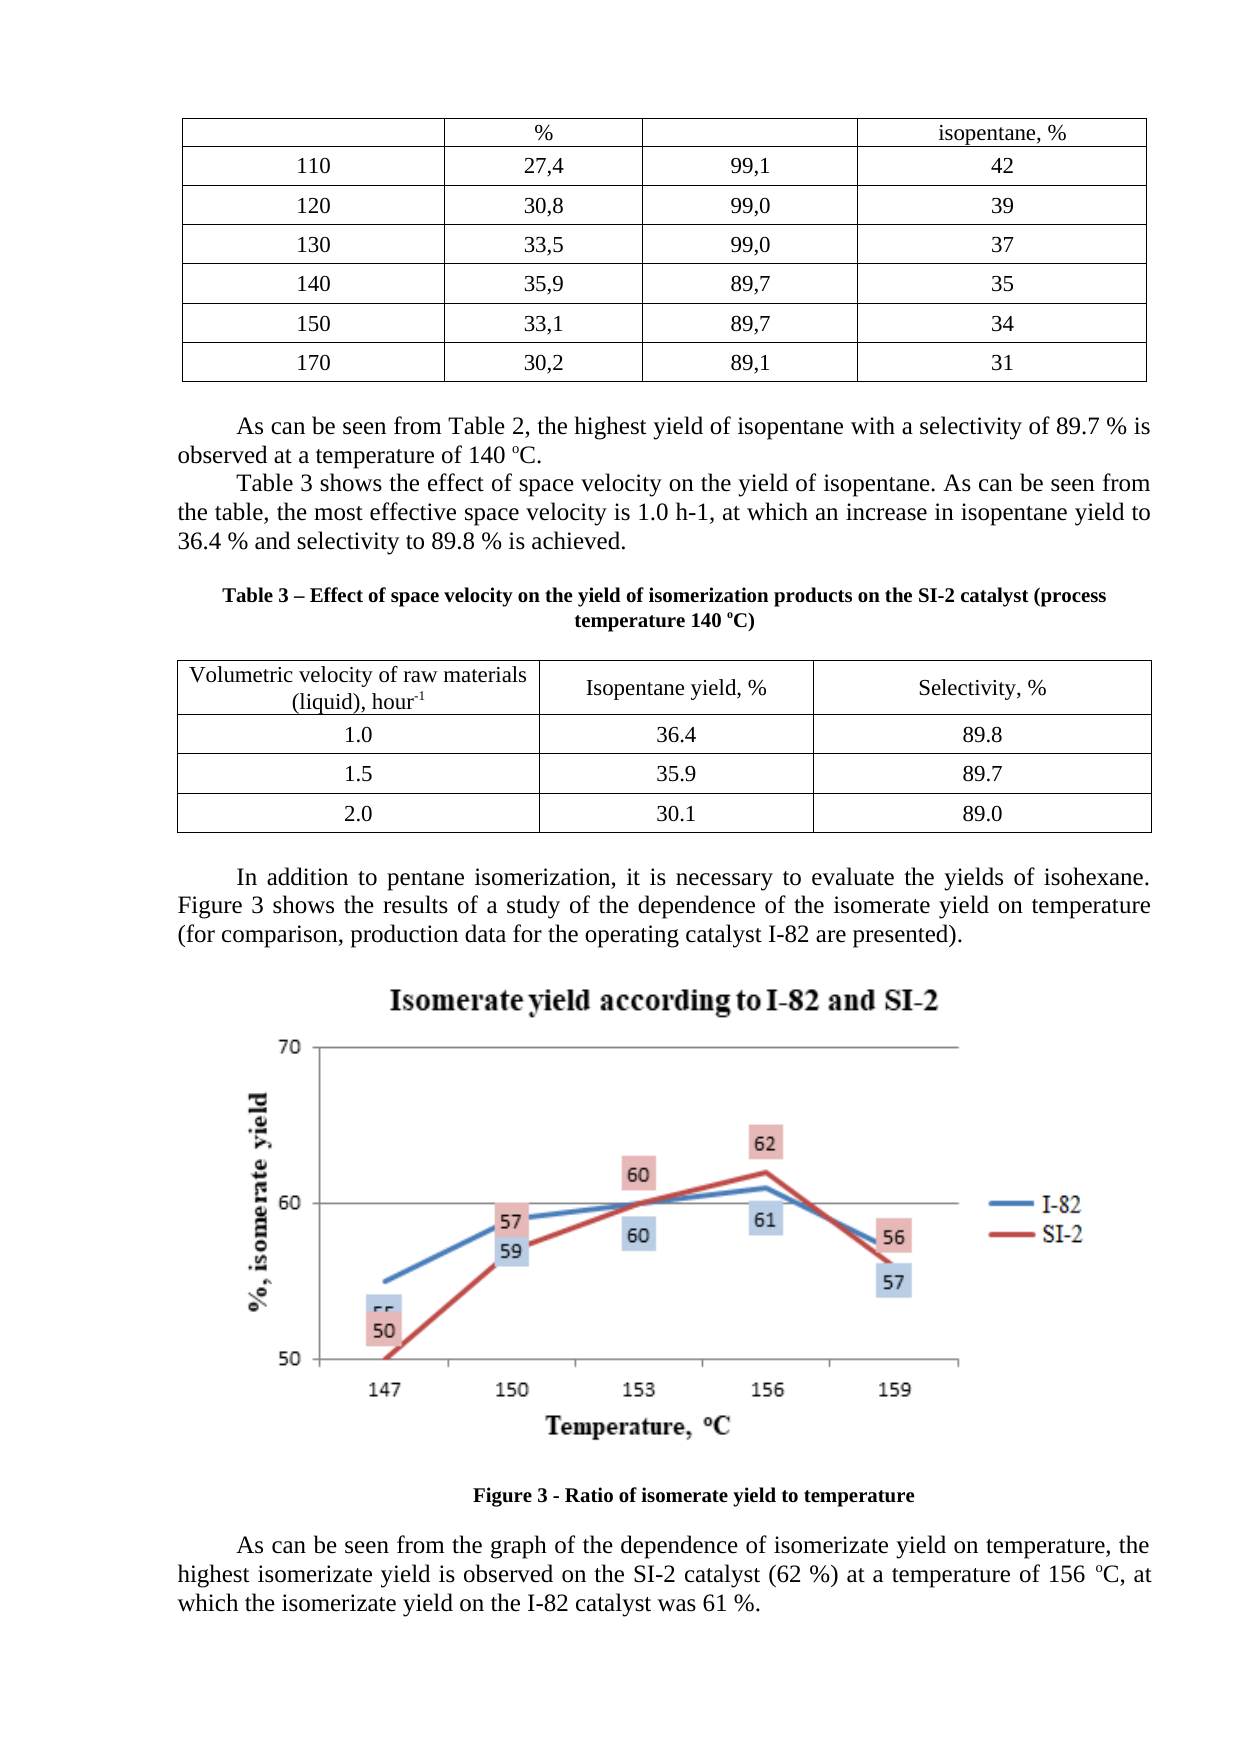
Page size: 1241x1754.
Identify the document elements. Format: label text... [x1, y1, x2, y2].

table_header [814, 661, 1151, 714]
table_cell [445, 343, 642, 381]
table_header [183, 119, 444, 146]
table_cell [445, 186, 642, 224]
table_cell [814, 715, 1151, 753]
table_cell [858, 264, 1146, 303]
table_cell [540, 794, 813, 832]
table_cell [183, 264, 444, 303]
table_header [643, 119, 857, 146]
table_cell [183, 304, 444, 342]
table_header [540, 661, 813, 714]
text In addition to pentane isomerization, it is necessary to evaluate the yields of isohexane. Figure 3 shows the results of a study of the dependence of the isomerate yield on temperature (for comparison, production data for the operating catalyst I-82 are presented). [177, 862, 1152, 948]
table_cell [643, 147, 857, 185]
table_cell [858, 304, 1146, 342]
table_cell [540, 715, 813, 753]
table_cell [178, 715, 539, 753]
text Figure 3 - Ratio of isomerate yield to temperature [177, 1482, 1152, 1507]
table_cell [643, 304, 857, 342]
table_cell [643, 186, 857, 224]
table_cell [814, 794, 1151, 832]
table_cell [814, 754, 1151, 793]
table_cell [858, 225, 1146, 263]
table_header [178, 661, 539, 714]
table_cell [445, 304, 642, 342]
text Table 3 shows the effect of space velocity on the yield of isopentane. As can be seen from the table, the most effective space velocity is 1.0 h-1, at which an increase in isopentane yield to 36.4 % and selectivity to 89.8 % is achieved. [177, 468, 1152, 555]
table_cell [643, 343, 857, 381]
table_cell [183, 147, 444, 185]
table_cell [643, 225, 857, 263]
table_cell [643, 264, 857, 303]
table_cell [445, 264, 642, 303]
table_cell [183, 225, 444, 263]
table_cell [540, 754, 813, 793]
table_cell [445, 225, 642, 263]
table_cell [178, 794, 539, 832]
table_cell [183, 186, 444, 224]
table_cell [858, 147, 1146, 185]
text As can be seen from Table 2, the highest yield of isopentane with a selectivity of 89.7 % is observed at a temperature of 140 оC. [177, 411, 1152, 468]
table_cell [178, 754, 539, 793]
picture [236, 976, 1093, 1454]
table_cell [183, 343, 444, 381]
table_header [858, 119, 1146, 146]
text As can be seen from the graph of the dependence of isomerizate yield on temperature, the highest isomerizate yield is observed on the SI-2 catalyst (62 %) at a temperature of 156 оC, at which the isomerizate yield on the I-82 catalyst was 61 %. [177, 1531, 1152, 1617]
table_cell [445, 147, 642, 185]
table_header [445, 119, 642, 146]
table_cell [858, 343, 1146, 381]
text Table 3 – Effect of space velocity on the yield of isomerization products on the SI-2 catalyst (process temperature 140 оС) [177, 583, 1152, 632]
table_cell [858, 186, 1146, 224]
